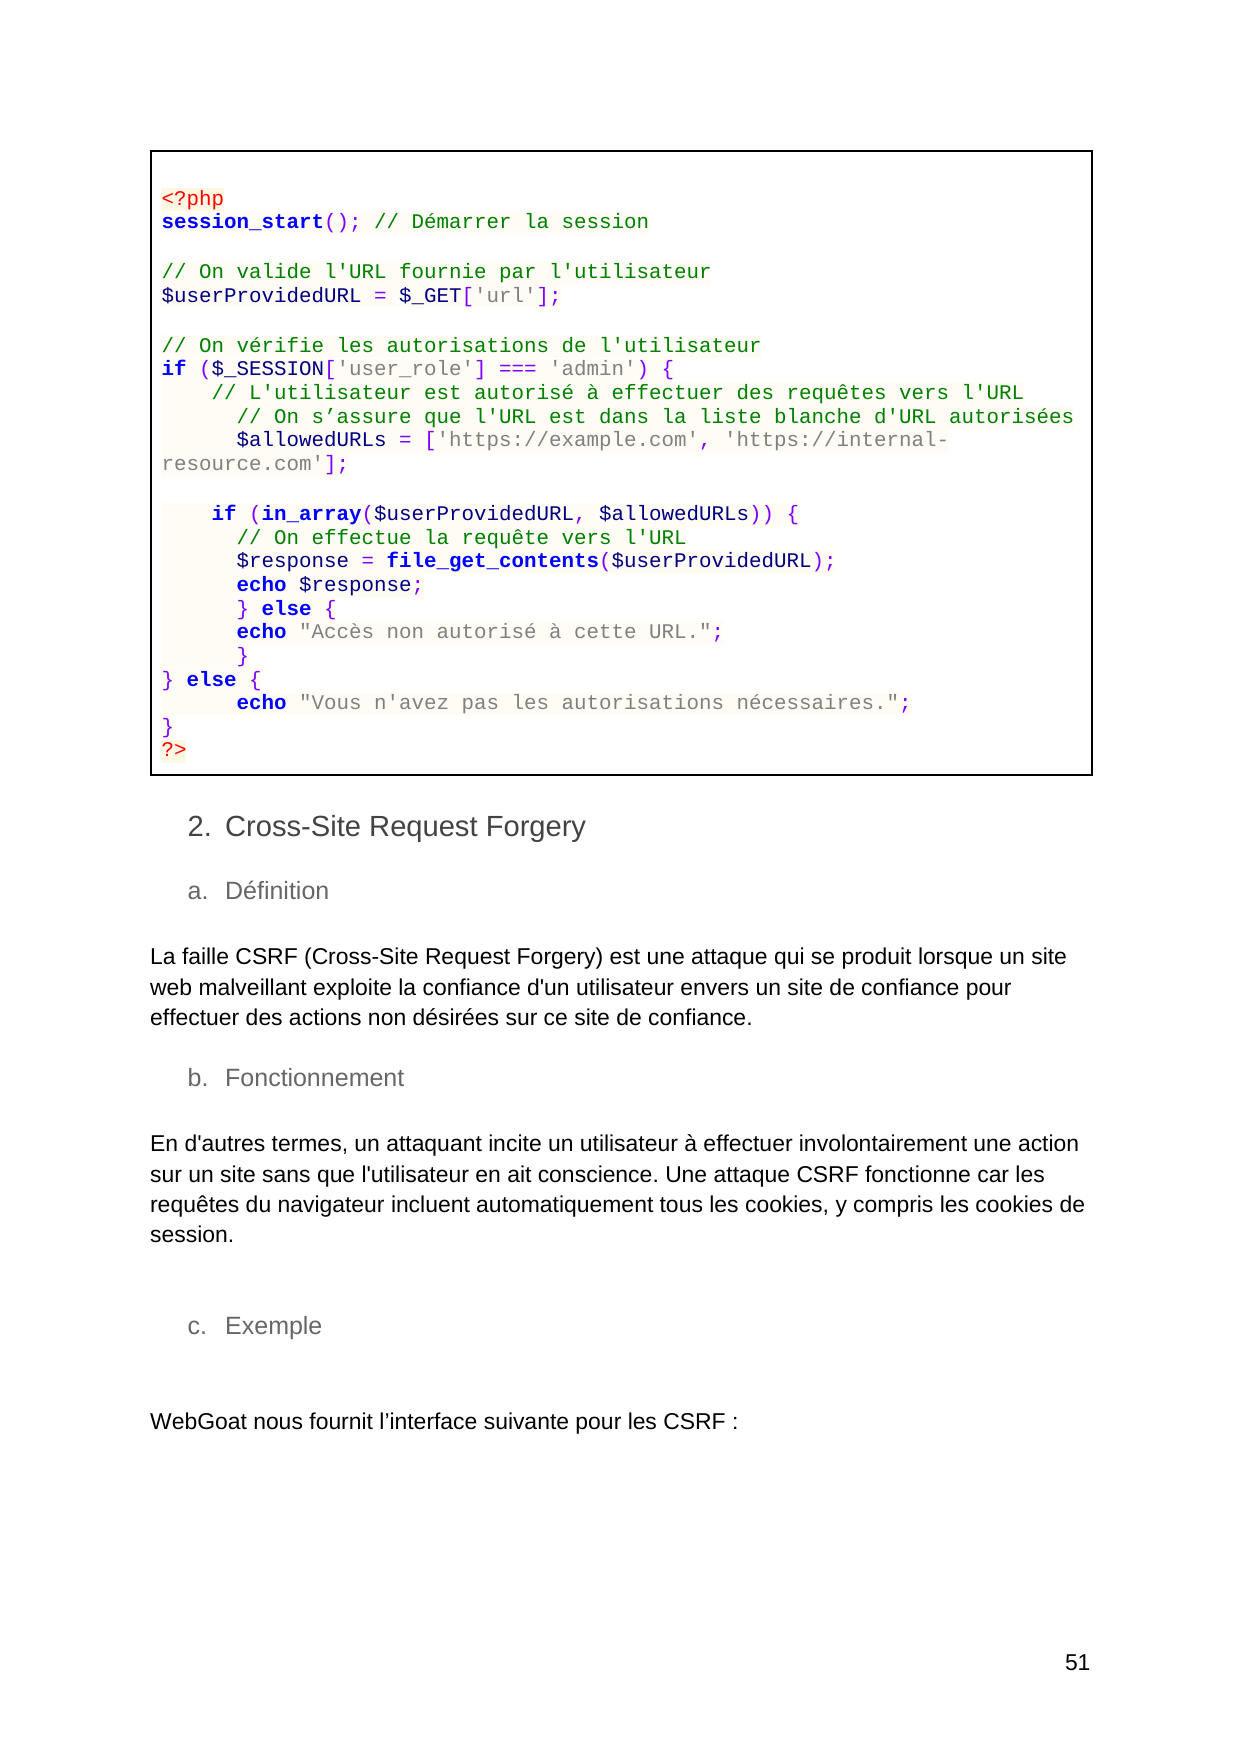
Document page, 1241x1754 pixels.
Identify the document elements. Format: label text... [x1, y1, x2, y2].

text En d'autres termes, un attaquant incite un utilisateur à effectuer involontairement une action sur un site sans que l'utilisateur en ait conscience. Une attaque CSRF fonctionne car les requêtes du navigateur incluent automatiquement tous les cookies, y compris les cookies de session. [150, 1130, 1090, 1247]
subtitle Définition [187, 876, 1090, 905]
subtitle Exemple [187, 1311, 1090, 1339]
text La faille CSRF (Cross-Site Request Forgery) est une attaque qui se produit lorsque un site web malveillant exploite la confiance d'un utilisateur envers un site de confiance pour effectuer des actions non désirées sur ce site de confiance. [150, 943, 1090, 1030]
table_header <?php session_start(); // Démarrer la session // On valide l'URL fournie par l'utilisateur $userProvidedURL = $_GET['url']; // On vérifie les autorisations de l'utilisateur if ($_SESSION['user_role'] === 'admin') { // L'utilisateur est autorisé à effectuer des requêtes vers l'URL // On s’assure que l'URL est dans la liste blanche d'URL autorisées $allowedURLs = ['https://example.com', 'https://internal-resource.com']; if (in_array($userProvidedURL, $allowedURLs)) { // On effectue la requête vers l'URL $response = file_get_contents($userProvidedURL); echo $response; } else { echo "Accès non autorisé à cette URL."; } } else { echo "Vous n'avez pas les autorisations nécessaires."; } ?> [152, 152, 1091, 773]
subtitle Cross-Site Request Forgery [187, 809, 1090, 842]
text WebGoat nous fournit l’interface suivante pour les CSRF : [150, 1408, 1090, 1434]
subtitle Fonctionnement [187, 1063, 1090, 1092]
